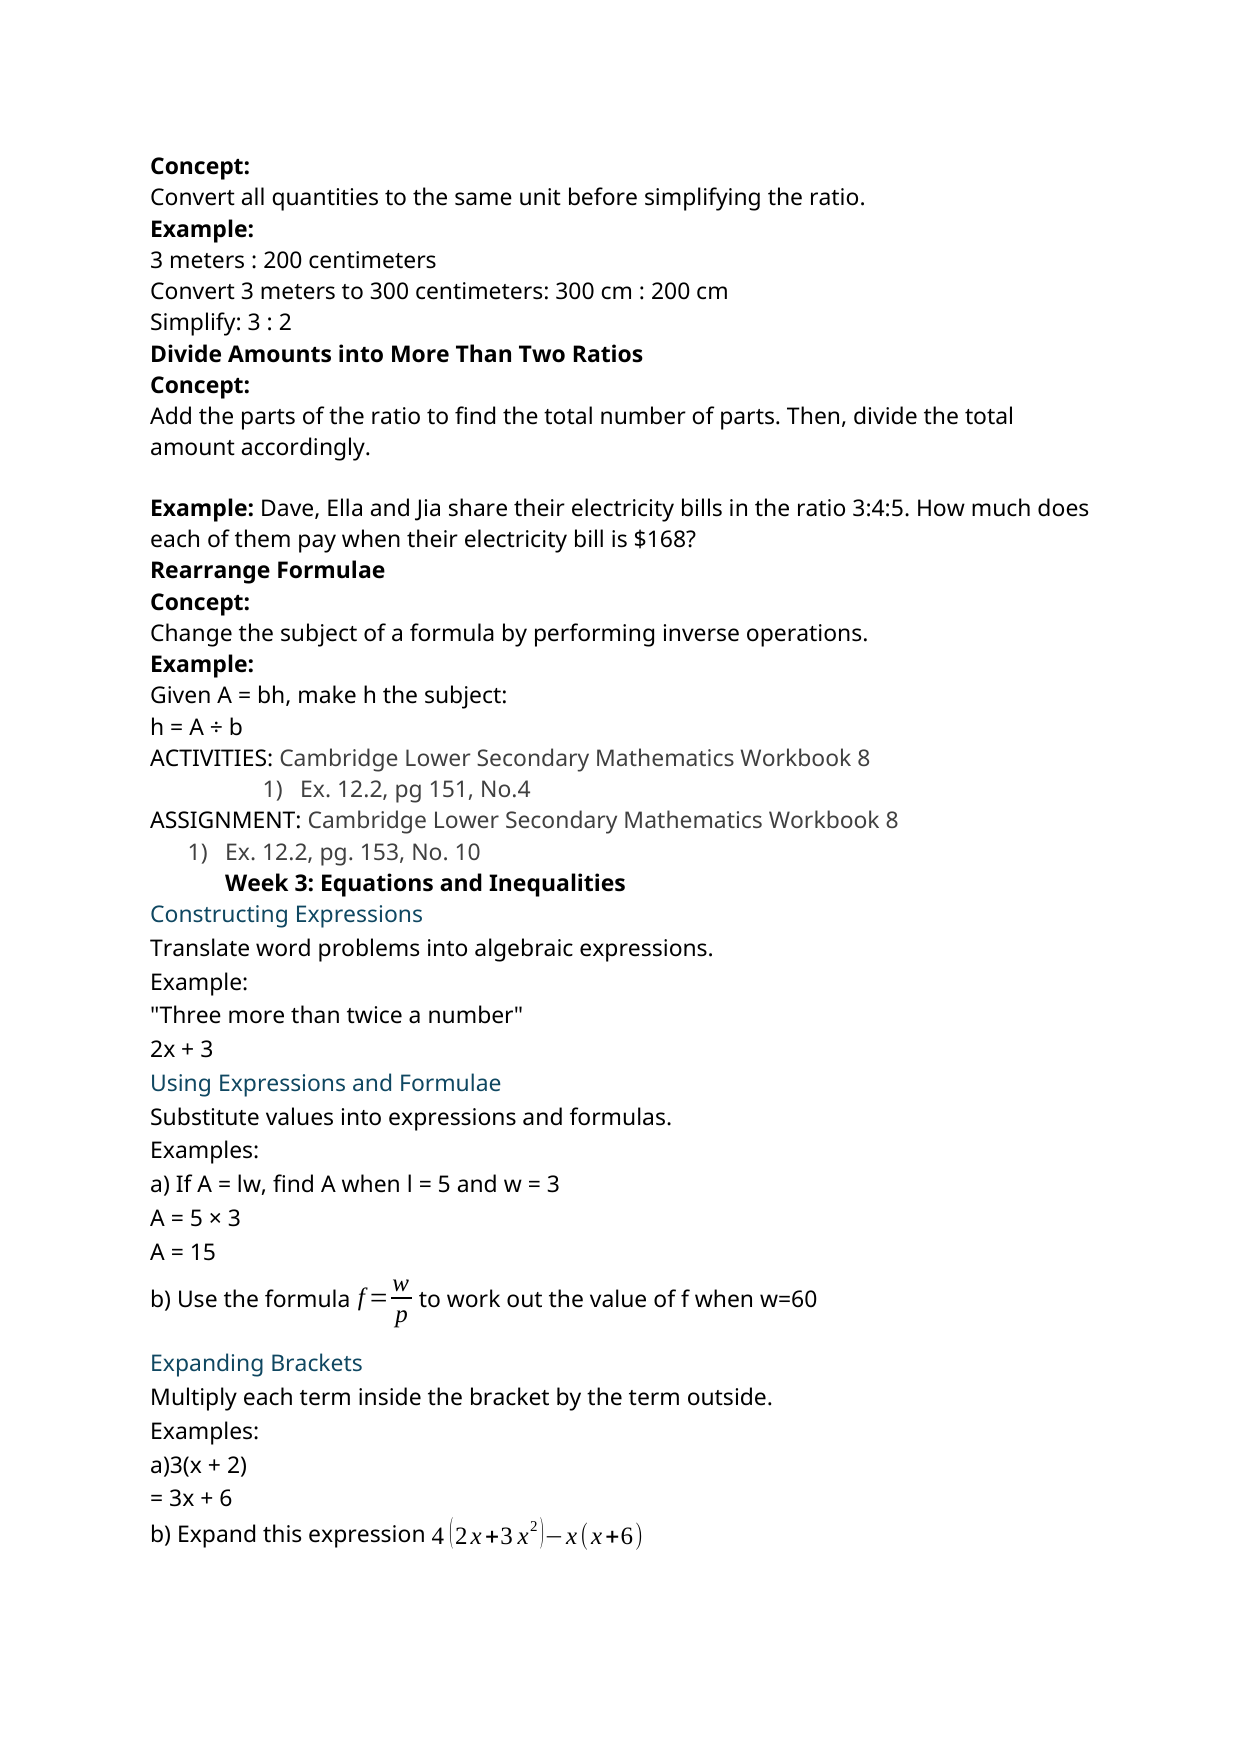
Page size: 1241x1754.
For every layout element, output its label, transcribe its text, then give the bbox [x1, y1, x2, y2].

list Ex. 12.2, pg. 153, No. 10 [187, 835, 1090, 867]
text Translate word problems into algebraic expressions. Example: "Three more than twice a number" 2x + 3 [150, 932, 1090, 1064]
subtitle Constructing Expressions [150, 898, 1090, 929]
text ASSIGNMENT: Cambridge Lower Secondary Mathematics Workbook 8 [150, 804, 1090, 835]
text Divide Amounts into More Than Two Ratios [150, 337, 1090, 369]
text Substitute values into expressions and formulas. Examples: a) If A = lw, find A when l = 5 and w = 3 A = 5 × 3 A = 15 [150, 1100, 1090, 1267]
text Multiply each term inside the bracket by the term outside. Examples: a)3(x + 2) = 3x + 6 [150, 1381, 1090, 1513]
text Rearrange Formulae [150, 554, 1090, 585]
text Concept: Convert all quantities to the same unit before simplifying the ratio. [150, 150, 1090, 212]
text Concept: Add the parts of the ratio to find the total number of parts. Then, divide the total amount accordingly. [150, 369, 1090, 462]
text Concept: Change the subject of a formula by performing inverse operations. [150, 585, 1090, 648]
text b) Use the formula to work out the value of f when w=60 [150, 1269, 1090, 1328]
text Example: Dave, Ella and Jia share their electricity bills in the ratio 3:4:5. How much does each of them pay when their electricity bill is $168? [150, 492, 1090, 554]
text ACTIVITIES: Cambridge Lower Secondary Mathematics Workbook 8 [150, 742, 1090, 773]
text Example: Given A = bh, make h the subject: h = A ÷ b [150, 648, 1090, 742]
text b) Expand this expression [150, 1516, 1090, 1551]
list Week 3: Equations and Inequalities [225, 867, 1090, 898]
subtitle Using Expressions and Formulae [150, 1067, 1090, 1098]
text Example: 3 meters : 200 centimeters Convert 3 meters to 300 centimeters: 300 cm : 200 cm Simplify: 3 : 2 [150, 212, 1090, 337]
list Ex. 12.2, pg 151, No.4 [262, 773, 1090, 804]
subtitle Expanding Brackets [150, 1347, 1090, 1378]
